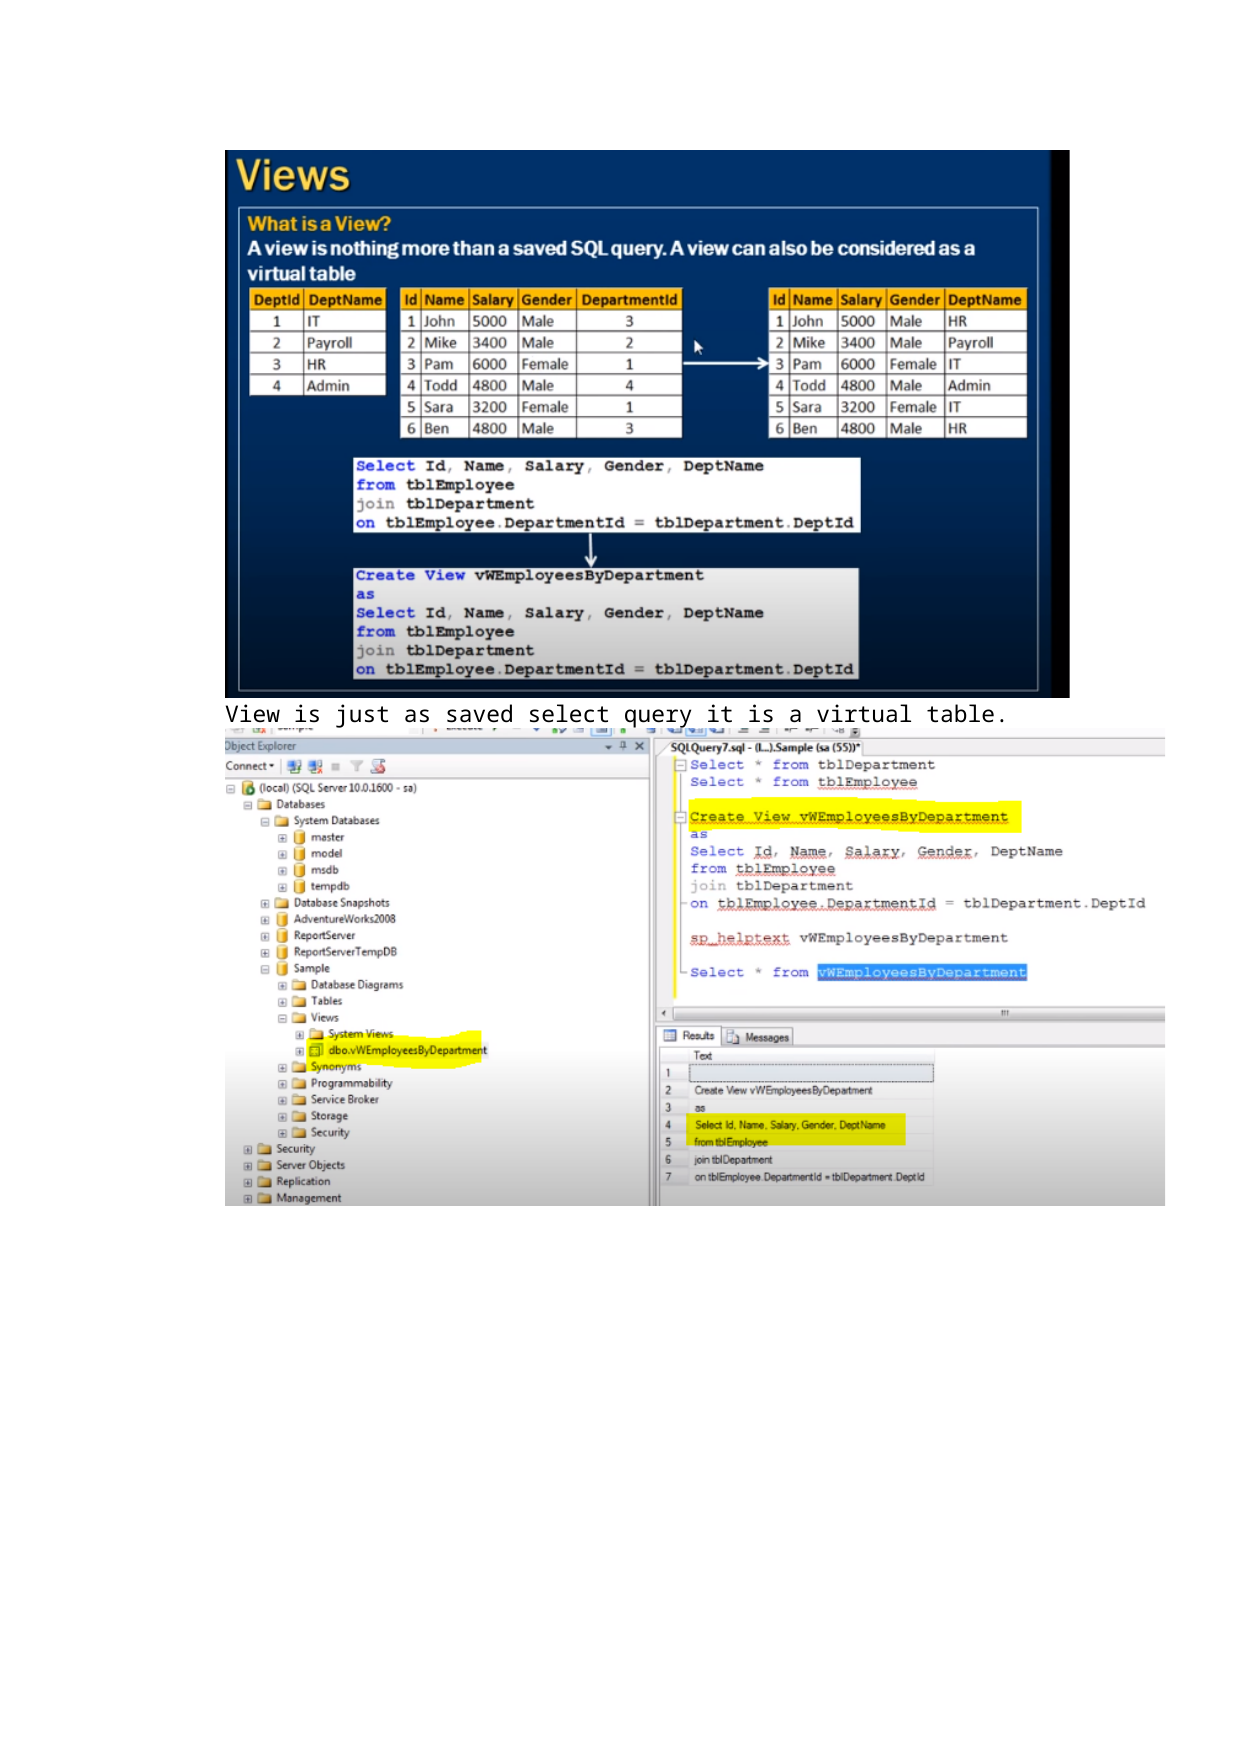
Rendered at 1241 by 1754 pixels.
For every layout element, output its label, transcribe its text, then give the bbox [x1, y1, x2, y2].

picture [225, 150, 1070, 698]
picture [225, 728, 1166, 1206]
list View is just as saved select query it is a virtual table. [225, 698, 1090, 728]
